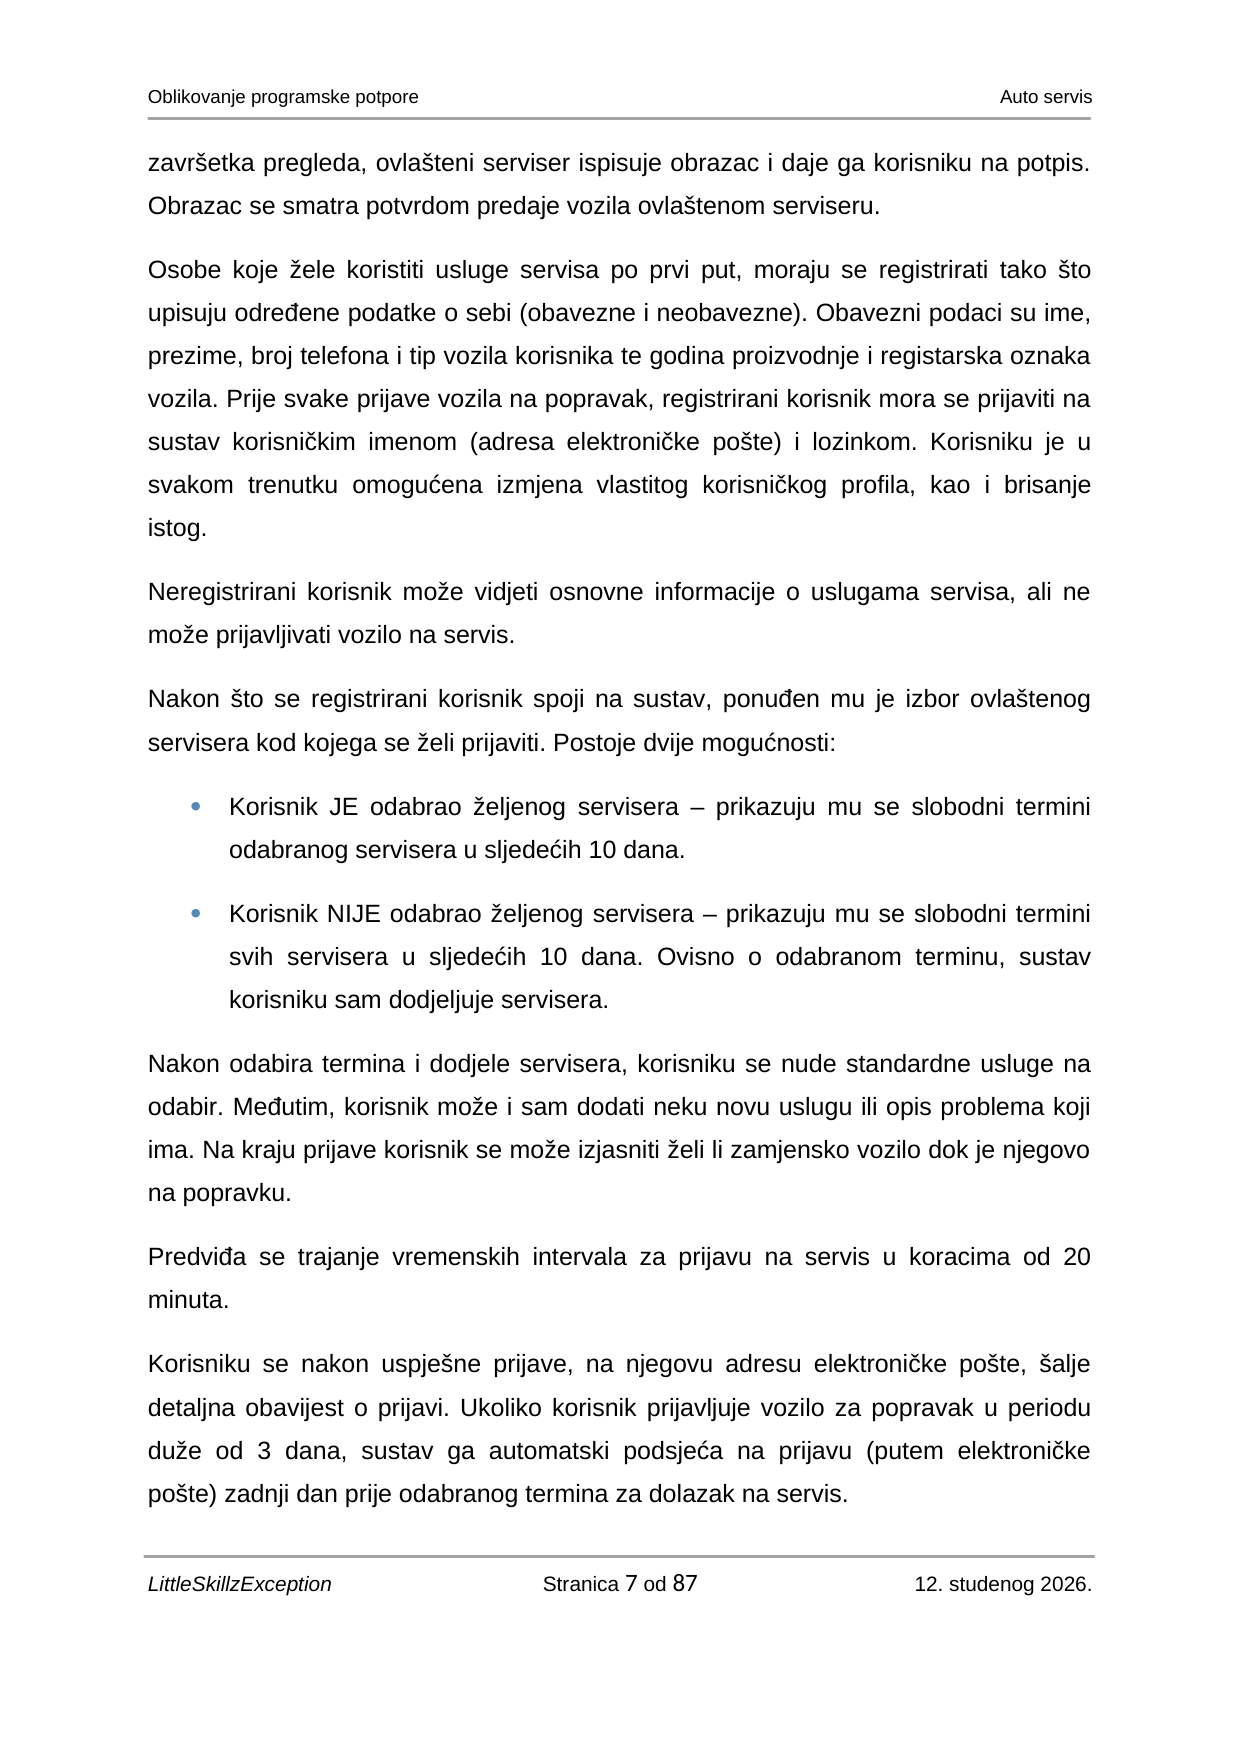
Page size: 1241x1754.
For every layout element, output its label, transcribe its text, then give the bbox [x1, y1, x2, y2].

list Korisnik NIJE odabrao željenog servisera – prikazuju mu se slobodni termini svih servisera u sljedećih 10 dana. Ovisno o odabranom terminu, sustav korisniku sam dodjeljuje servisera. [191, 899, 1093, 1014]
text Neregistrirani korisnik može vidjeti osnovne informacije o uslugama servisa, ali ne može prijavljivati vozilo na servis. [148, 577, 1093, 649]
text Nakon što se registrirani korisnik spoji na sustav, ponuđen mu je izbor ovlaštenog servisera kod kojega se želi prijaviti. Postoje dvije mogućnosti: [148, 684, 1093, 756]
text Predviđa se trajanje vremenskih intervala za prijavu na servis u koracima od 20 minuta. [148, 1242, 1093, 1314]
list Korisnik JE odabrao željenog servisera – prikazuju mu se slobodni termini odabranog servisera u sljedećih 10 dana. [191, 792, 1093, 863]
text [148, 148, 1093, 219]
text Osobe koje žele koristiti usluge servisa po prvi put, moraju se registrirati tako što upisuju određene podatke o sebi (obavezne i neobavezne). Obavezni podaci su ime, prezime, broj telefona i tip vozila korisnika te godina proizvodnje i registarska oznaka vozila. Prije svake prijave vozila na popravak, registrirani korisnik mora se prijaviti na sustav korisničkim imenom (adresa elektroničke pošte) i lozinkom. Korisniku je u svakom trenutku omogućena izmjena vlastitog korisničkog profila, kao i brisanje istog. [148, 255, 1093, 542]
text Nakon odabira termina i dodjele servisera, korisniku se nude standardne usluge na odabir. Međutim, korisnik može i sam dodati neku novu uslugu ili opis problema koji ima. Na kraju prijave korisnik se može izjasniti želi li zamjensko vozilo dok je njegovo na popravku. [148, 1049, 1093, 1207]
text Korisniku se nakon uspješne prijave, na njegovu adresu elektroničke pošte, šalje detaljna obavijest o prijavi. Ukoliko korisnik prijavljuje vozilo za popravak u periodu duže od 3 dana, sustav ga automatski podsjeća na prijavu (putem elektroničke pošte) zadnji dan prije odabranog termina za dolazak na servis. [148, 1349, 1093, 1508]
